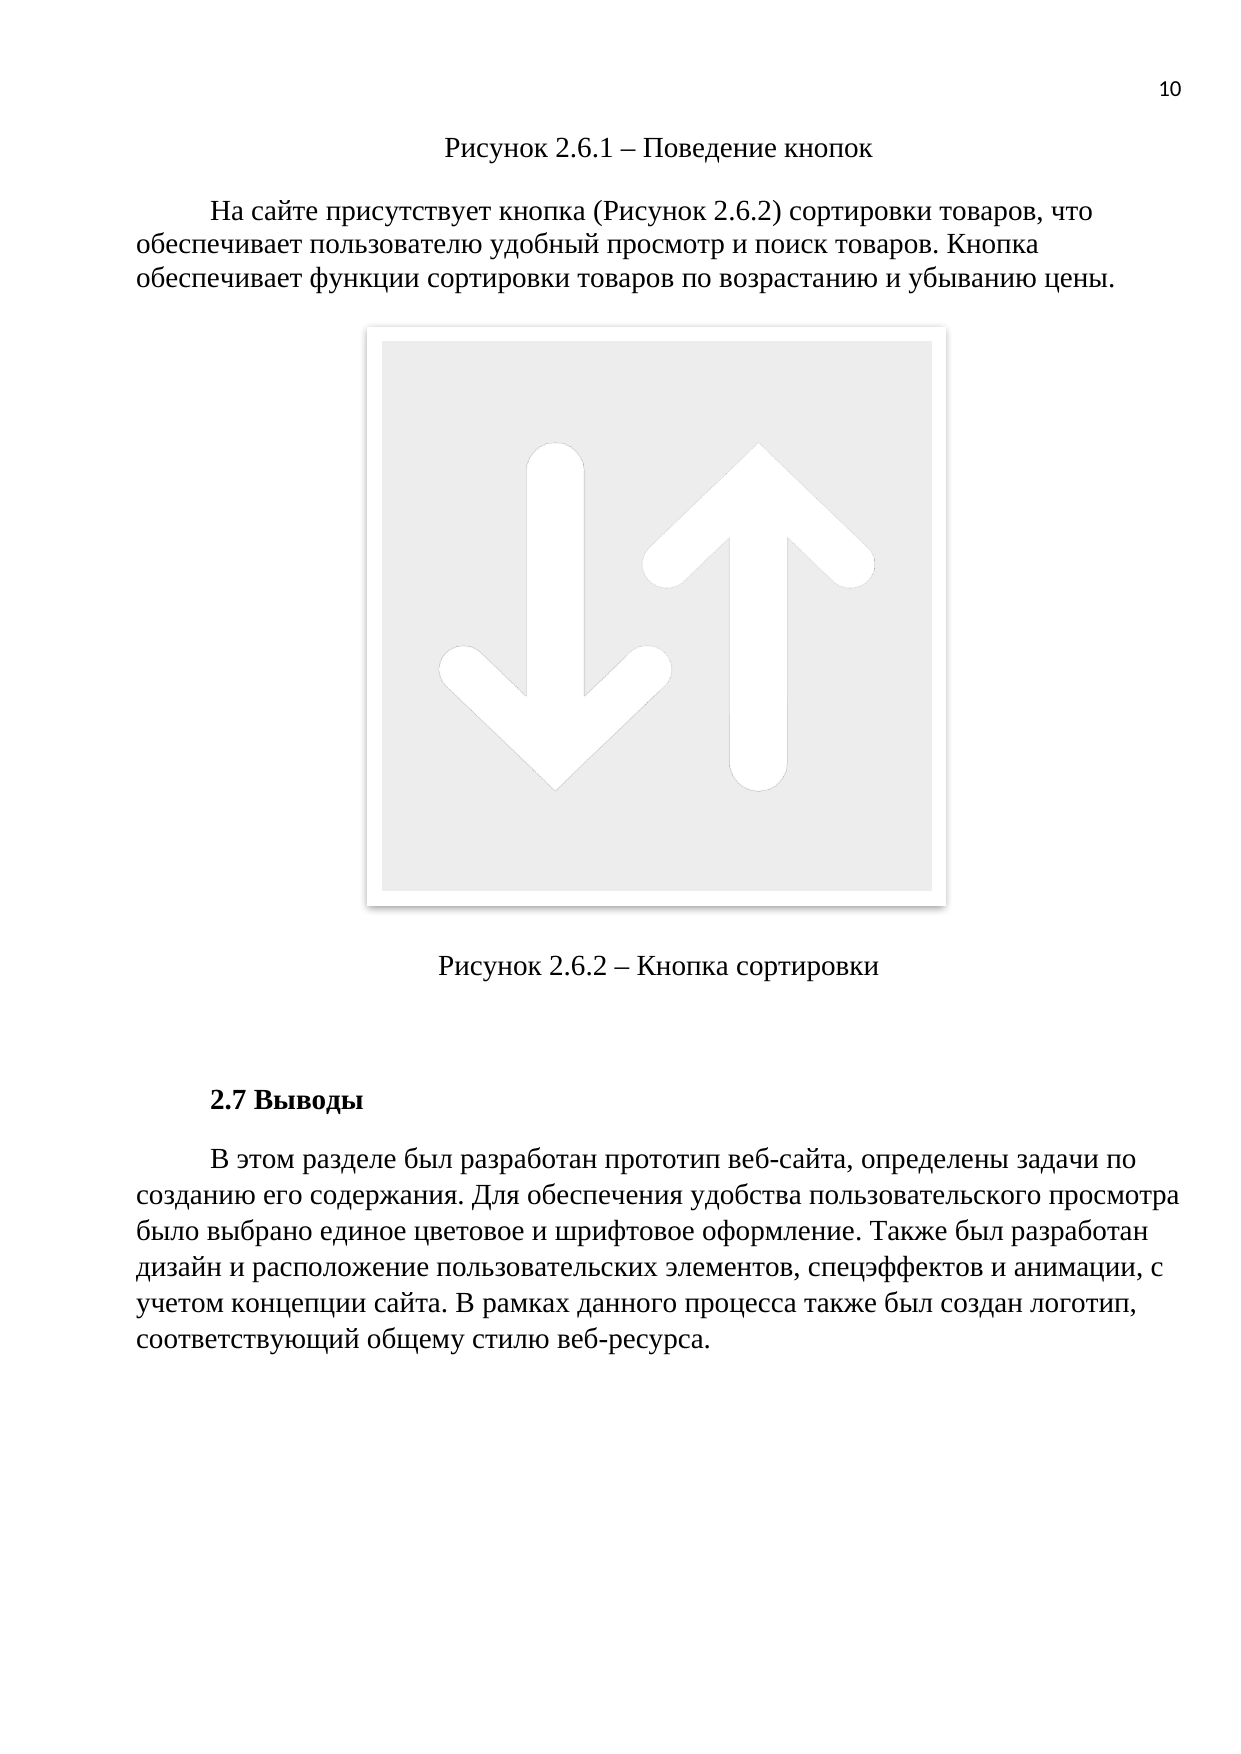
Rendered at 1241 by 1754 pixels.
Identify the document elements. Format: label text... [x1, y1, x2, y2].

text 2.7 Выводы [136, 1082, 1181, 1116]
text В этом разделе был разработан прототип веб-сайта, определены задачи по созданию его содержания. Для обеспечения удобства пользовательского просмотра было выбрано единое цветовое и шрифтовое оформление. Также был разработан дизайн и расположение пользовательских элементов, спецэффектов и анимации, с учетом концепции сайта. В рамках данного процесса также был создан логотип, соответствующий общему стилю веб-ресурса. [136, 1141, 1181, 1355]
text Рисунок 2.6.1 – Поведение кнопок [136, 130, 1181, 163]
text На сайте присутствует кнопка (Рисунок 2.6.2) сортировки товаров, что обеспечивает пользователю удобный просмотр и поиск товаров. Кнопка обеспечивает функции сортировки товаров по возрастанию и убыванию цены. [136, 193, 1181, 293]
picture [382, 341, 932, 891]
text Рисунок 2.6.2 – Кнопка сортировки [136, 948, 1181, 982]
